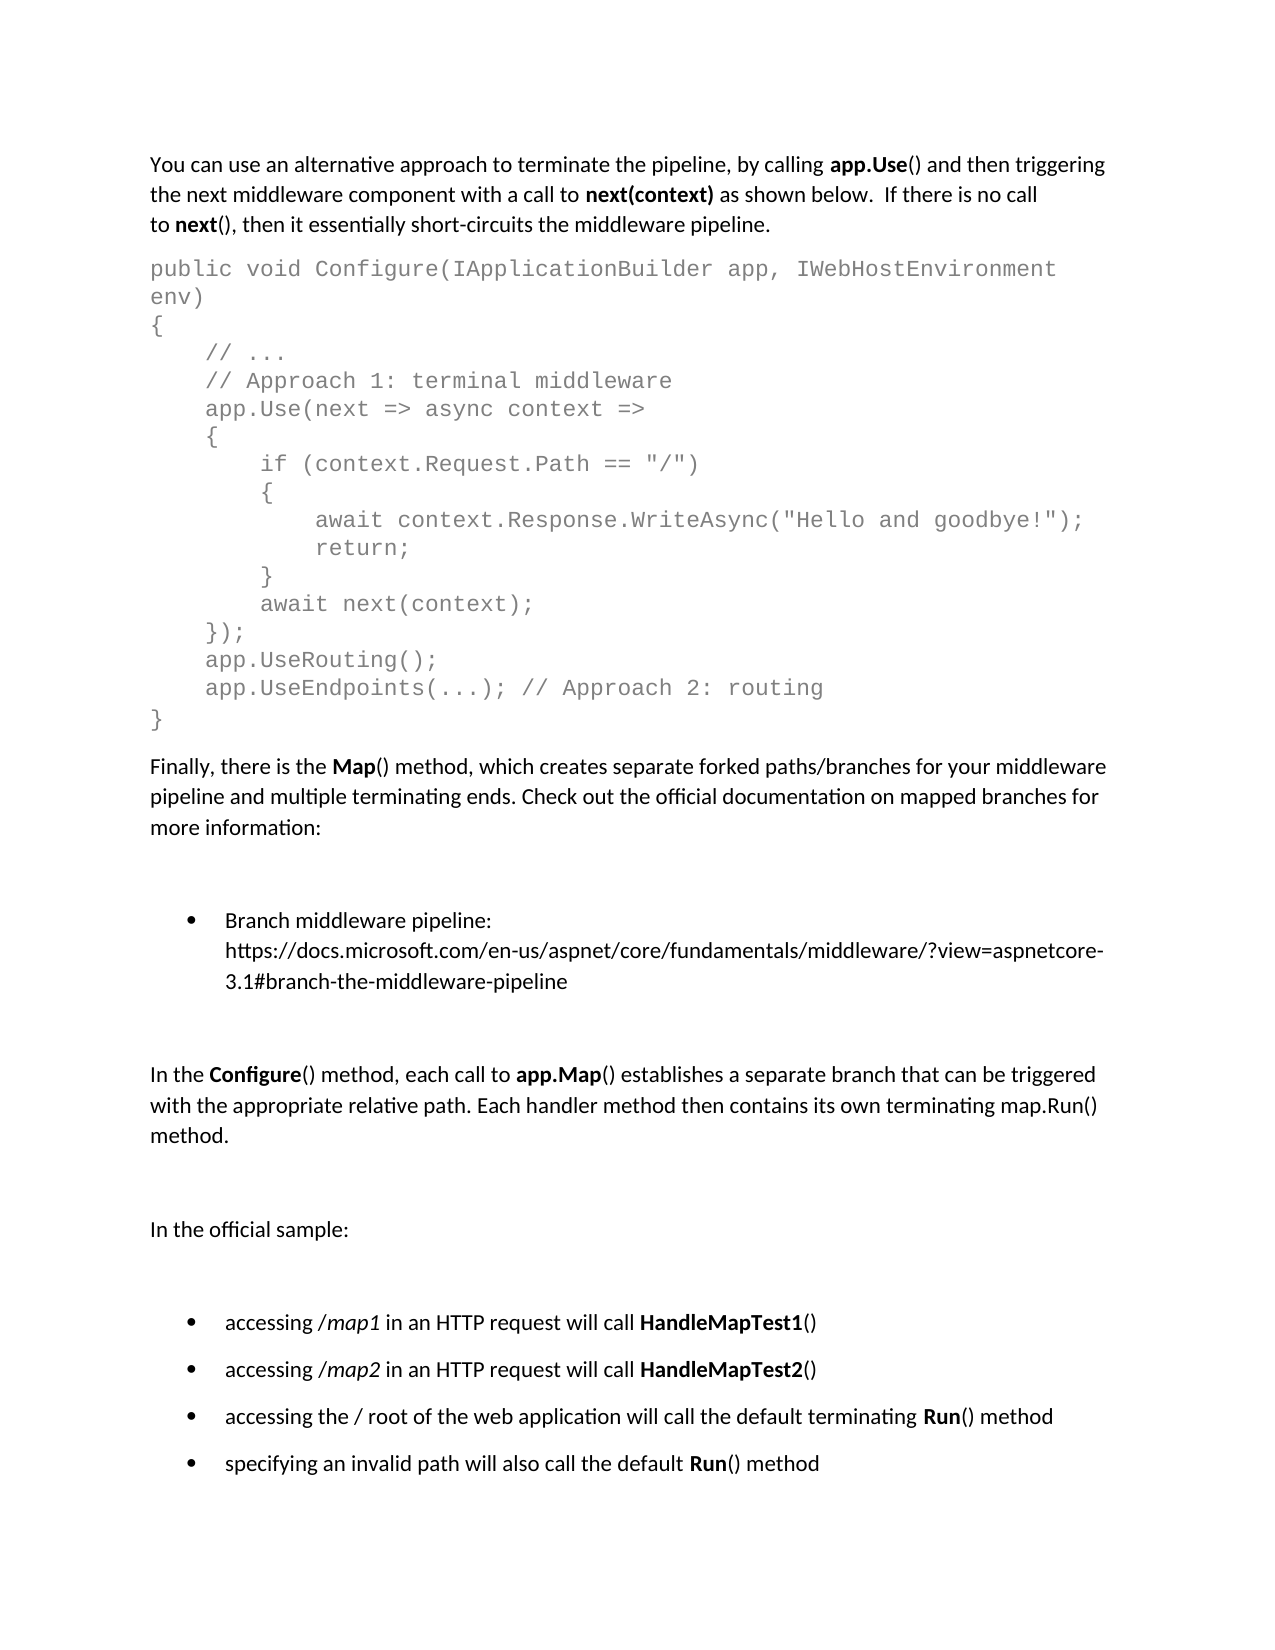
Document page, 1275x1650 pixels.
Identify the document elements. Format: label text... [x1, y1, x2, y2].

list accessing the / root of the web application will call the default terminating Run() method [187, 1402, 1125, 1430]
list accessing /map2 in an HTTP request will call HandleMapTest2() [187, 1355, 1125, 1383]
text public void Configure(IApplicationBuilder app, IWebHostEnvironment env) { // ... // Approach 1: terminal middleware app.Use(next => async context => { if (context.Request.Path == "/") { await context.Response.WriteAsync("Hello and goodbye!"); return; } await next(context); }); app.UseRouting(); app.UseEndpoints(...); // Approach 2: routing } [150, 257, 1125, 733]
text In the Configure() method, each call to app.Map() establishes a separate branch that can be triggered with the appropriate relative path. Each handler method then contains its own terminating map.Run() method. [150, 1061, 1125, 1149]
list Branch middleware pipeline: https://docs.microsoft.com/en-us/aspnet/core/fundamentals/middleware/?view=aspnetcore-3.1#branch-the-middleware-pipeline [187, 906, 1125, 995]
list accessing /map1 in an HTTP request will call HandleMapTest1() [187, 1308, 1125, 1337]
text Finally, there is the Map() method, which creates separate forked paths/branches for your middleware pipeline and multiple terminating ends. Check out the official documentation on mapped branches for more information: [150, 752, 1125, 841]
list specifying an invalid path will also call the default Run() method [187, 1449, 1125, 1477]
text In the official sample: [150, 1215, 1125, 1243]
text You can use an alternative approach to terminate the pipeline, by calling app.Use() and then triggering the next middleware component with a call to next(context) as shown below. If there is no call to next(), then it essentially short-circuits the middleware pipeline. [150, 150, 1125, 238]
